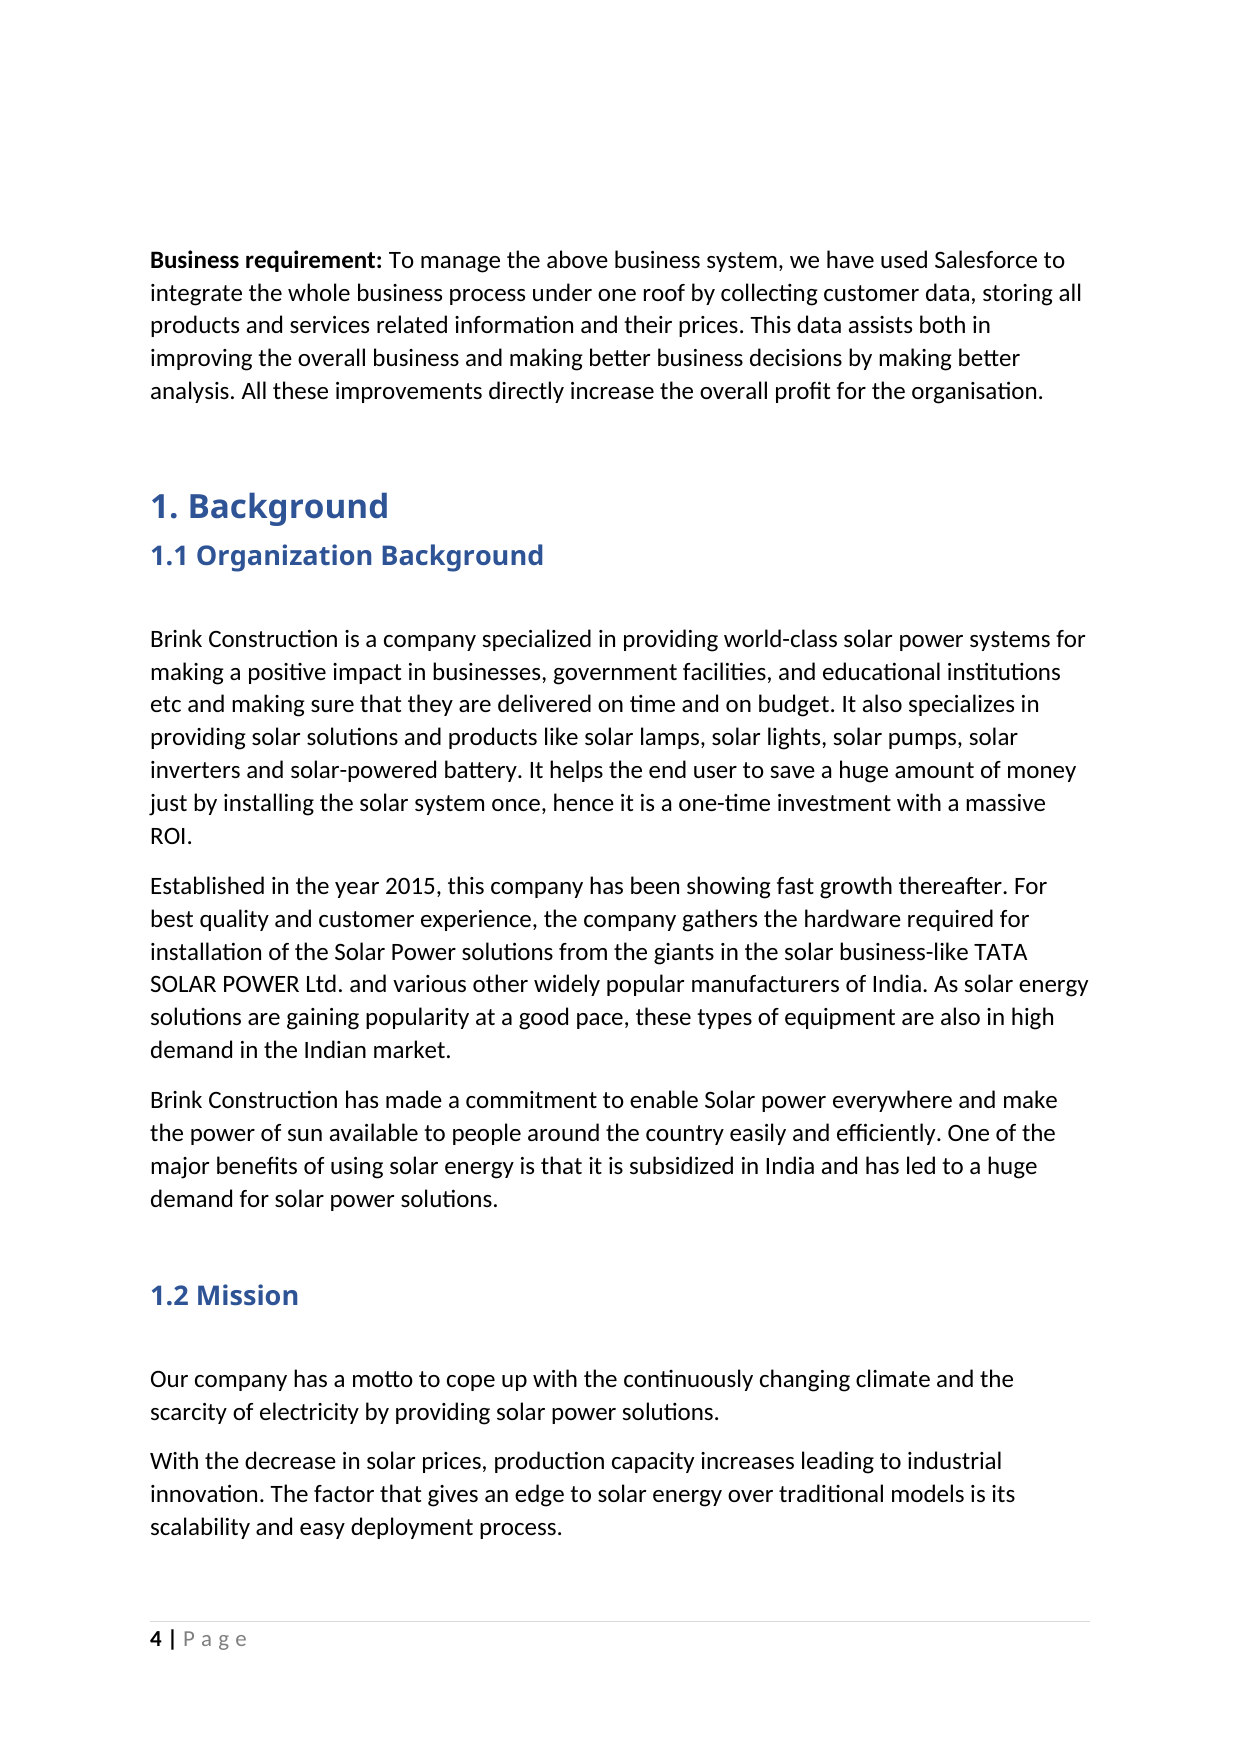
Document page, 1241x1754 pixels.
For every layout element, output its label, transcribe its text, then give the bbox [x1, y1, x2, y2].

subtitle 1. Background [150, 483, 1090, 528]
subtitle 1.1 Organization Background [150, 536, 1090, 573]
text Brink Construction is a company specialized in providing world-class solar power systems for making a positive impact in businesses, government facilities, and educational institutions etc and making sure that they are delivered on time and on budget. It also specializes in providing solar solutions and products like solar lamps, solar lights, solar pumps, solar inverters and solar-powered battery. It helps the end user to save a huge amount of money just by installing the solar system once, hence it is a one-time investment with a massive ROI. [150, 623, 1090, 851]
text Established in the year 2015, this company has been showing fast growth thereafter. For best quality and customer experience, the company gathers the hardware required for installation of the Solar Power solutions from the giants in the solar business-like TATA SOLAR POWER Ltd. and various other widely popular manufacturers of India. As solar energy solutions are gaining popularity at a good pace, these types of equipment are also in high demand in the Indian market. [150, 870, 1090, 1065]
text Business requirement: To manage the above business system, we have used Salesforce to integrate the whole business process under one roof by collecting customer data, storing all products and services related information and their prices. This data assists both in improving the overall business and making better business decisions by making better analysis. All these improvements directly increase the overall profit for the organisation. [150, 244, 1090, 406]
text With the decrease in solar prices, production capacity increases leading to industrial innovation. The factor that gives an edge to solar energy over traditional models is its scalability and easy deployment process. [150, 1445, 1090, 1542]
text Brink Construction has made a commitment to enable Solar power everywhere and make the power of sun available to people around the country easily and efficiently. One of the major benefits of using solar energy is that it is subsidized in India and has led to a huge demand for solar power solutions. [150, 1084, 1090, 1213]
subtitle 1.2 Mission [150, 1276, 1090, 1313]
text Our company has a motto to cope up with the continuously changing climate and the scarcity of electricity by providing solar power solutions. [150, 1363, 1090, 1426]
